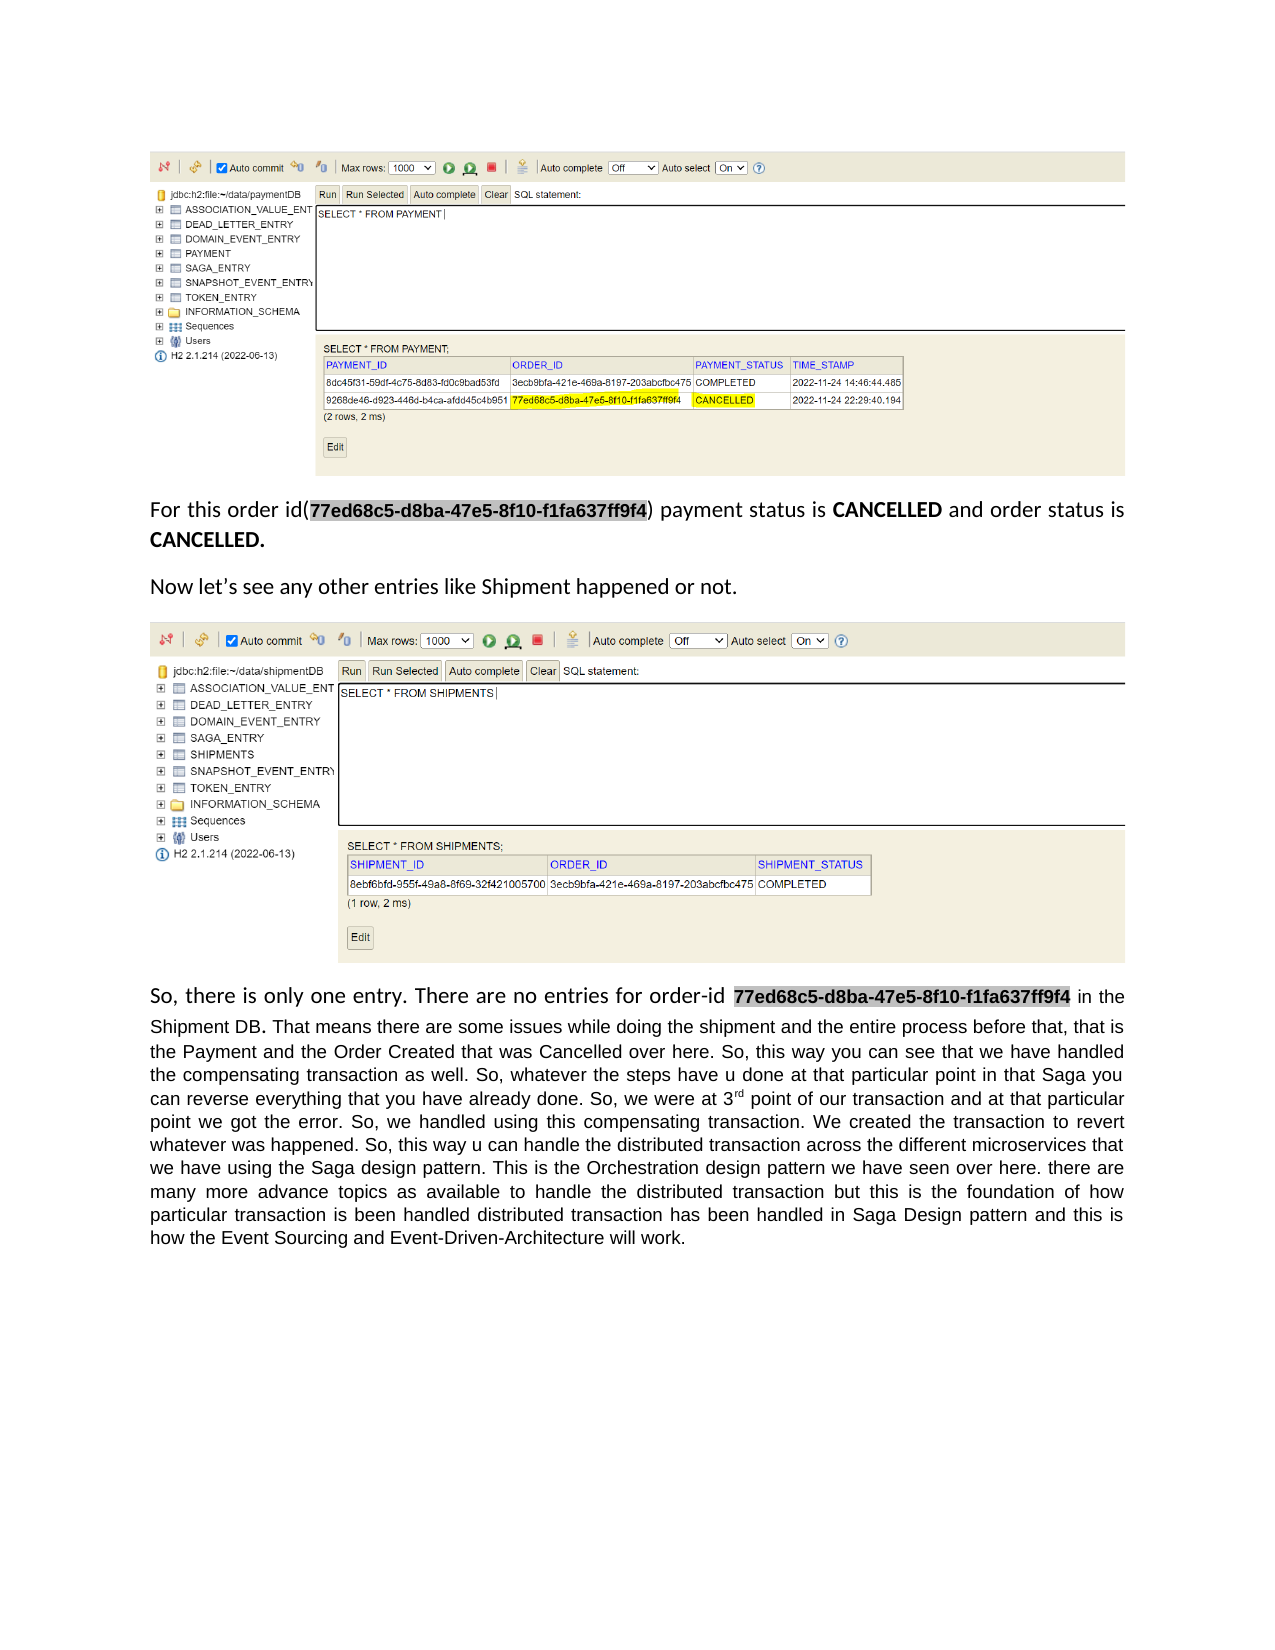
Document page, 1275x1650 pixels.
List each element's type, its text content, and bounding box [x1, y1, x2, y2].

text So, there is only one entry. There are no entries for order-id 77ed68c5-d8ba-47e5-8f10-f1fa637ff9f4 in the Shipment DB. That means there are some issues while doing the shipment and the entire process before that, that is the Payment and the Order Created that was Cancelled over here. So, this way you can see that we have handled the compensating transaction as well. So, whatever the steps have u done at that particular point in that Saga you can reverse everything that you have already done. So, we were at 3rd point of our transaction and at that particular point we got the error. So, we handled using this compensating transaction. We created the transaction to revert whatever was happened. So, this way u can handle the distributed transaction across the different microservices that we have using the Saga design pattern. This is the Orchestration design pattern we have seen over here. there are many more advance topics as available to handle the distributed transaction but this is the foundation of how particular transaction is been handled distributed transaction has been handled in Saga Design pattern and this is how the Event Sourcing and Event-Driven-Architecture will work. [150, 981, 1125, 1248]
picture [150, 150, 1125, 476]
picture [150, 618, 1125, 963]
text For this order id(77ed68c5-d8ba-47e5-8f10-f1fa637ff9f4) payment status is CANCELLED and order status is CANCELLED. [150, 495, 1125, 553]
text Now let’s see any other entries like Shipment happened or not. [150, 572, 1125, 600]
